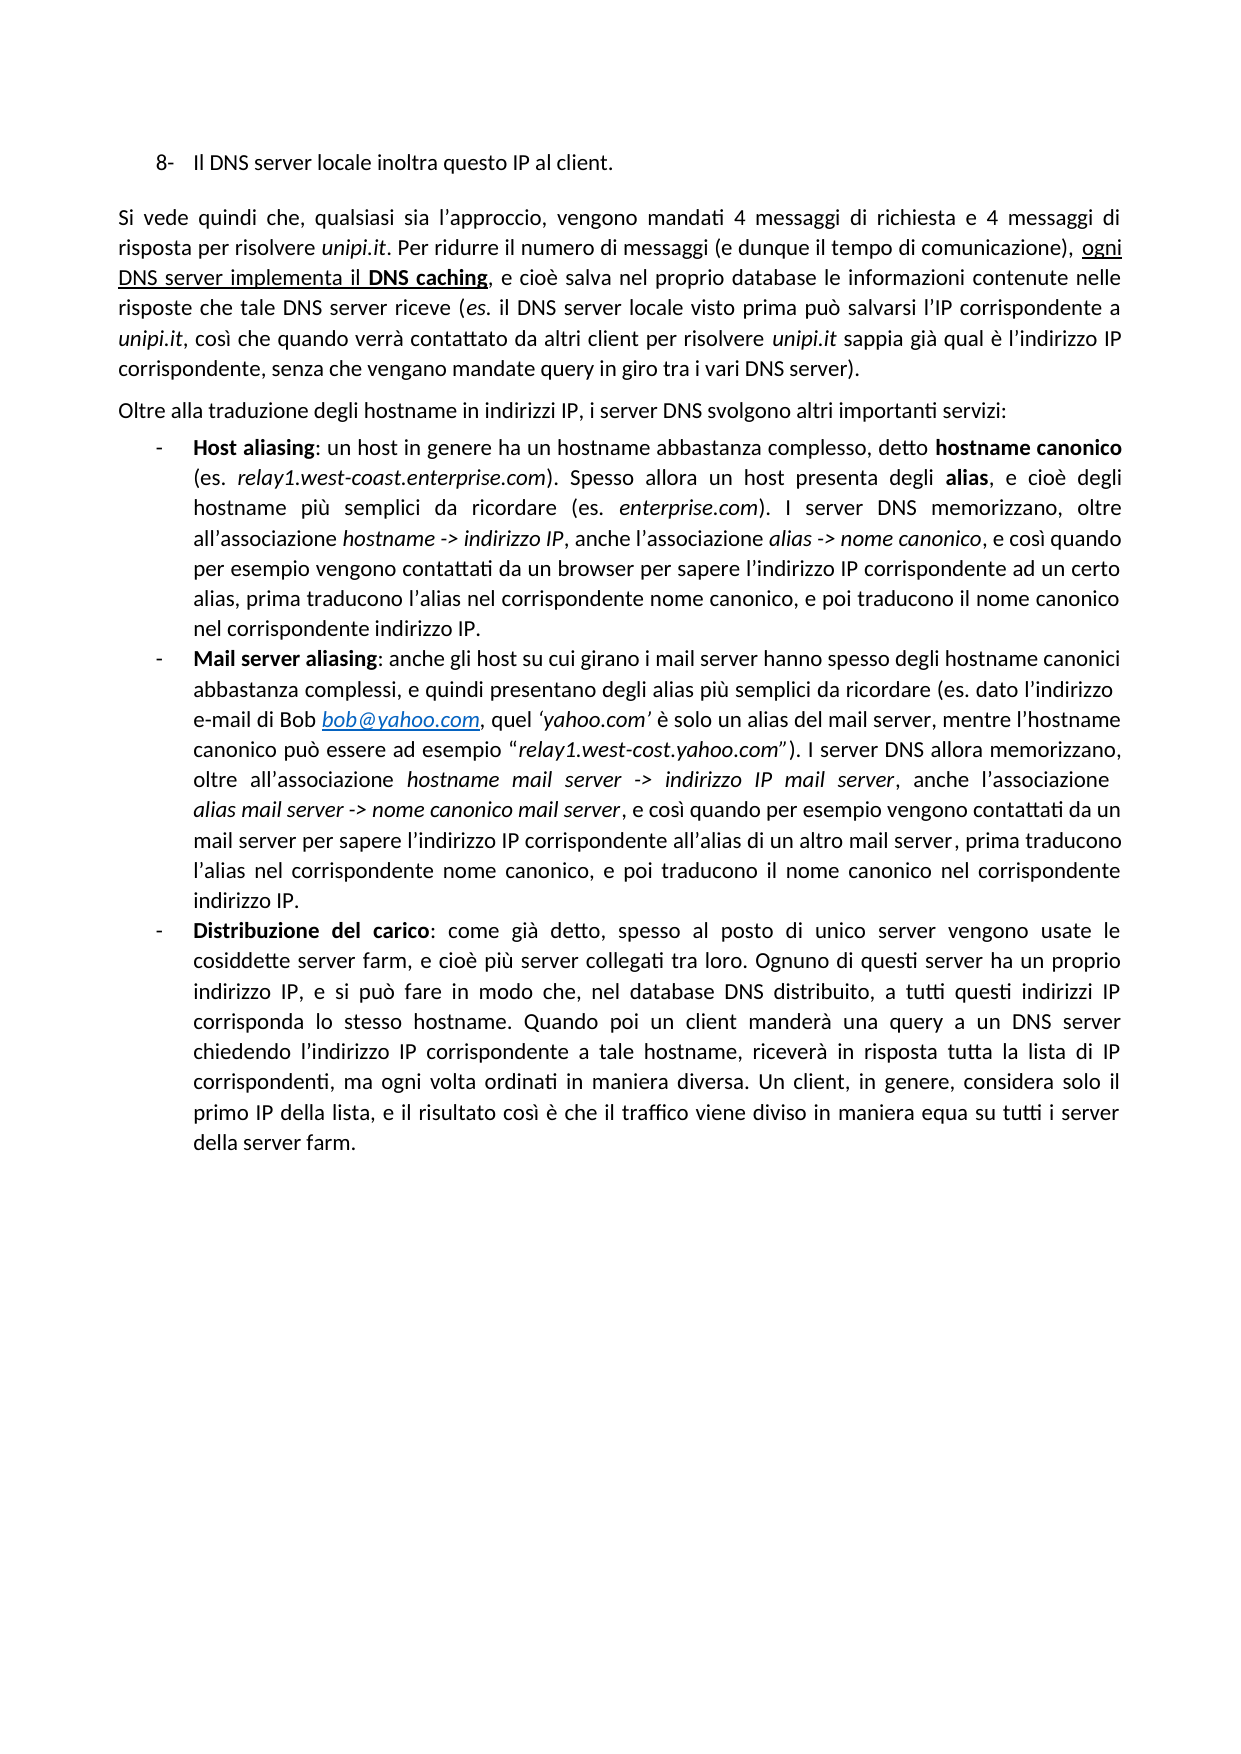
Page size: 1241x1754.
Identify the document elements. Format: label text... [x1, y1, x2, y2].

list Il DNS server locale inoltra questo IP al client. [156, 148, 1122, 176]
list Host aliasing: un host in genere ha un hostname abbastanza complesso, detto hostname canonico (es. relay1.west-coast.enterprise.com). Spesso allora un host presenta degli alias, e cioè degli hostname più semplici da ricordare (es. enterprise.com). I server DNS memorizzano, oltre all’associazione hostname -> indirizzo IP, anche l’associazione alias -> nome canonico, e così quando per esempio vengono contattati da un browser per sapere l’indirizzo IP corrispondente ad un certo alias, prima traducono l’alias nel corrispondente nome canonico, e poi traducono il nome canonico nel corrispondente indirizzo IP. [156, 433, 1122, 642]
list Mail server aliasing: anche gli host su cui girano i mail server hanno spesso degli hostname canonici abbastanza complessi, e quindi presentano degli alias più semplici da ricordare (es. dato l’indirizzo e-mail di Bob bob@yahoo.com, quel ‘yahoo.com’ è solo un alias del mail server, mentre l’hostname canonico può essere ad esempio “relay1.west-cost.yahoo.com”). I server DNS allora memorizzano, oltre all’associazione hostname mail server -> indirizzo IP mail server, anche l’associazione alias mail server -> nome canonico mail server, e così quando per esempio vengono contattati da un mail server per sapere l’indirizzo IP corrispondente all’alias di un altro mail server, prima traducono l’alias nel corrispondente nome canonico, e poi traducono il nome canonico nel corrispondente indirizzo IP. [156, 644, 1122, 914]
text Si vede quindi che, qualsiasi sia l’approccio, vengono mandati 4 messaggi di richiesta e 4 messaggi di risposta per risolvere unipi.it. Per ridurre il numero di messaggi (e dunque il tempo di comunicazione), ogni DNS server implementa il DNS caching, e cioè salva nel proprio database le informazioni contenute nelle risposte che tale DNS server riceve (es. il DNS server locale visto prima può salvarsi l’IP corrispondente a unipi.it, così che quando verrà contattato da altri client per risolvere unipi.it sappia già qual è l’indirizzo IP corrispondente, senza che vengano mandate query in giro tra i vari DNS server). [118, 203, 1122, 382]
text Oltre alla traduzione degli hostname in indirizzi IP, i server DNS svolgono altri importanti servizi: [118, 397, 1122, 424]
list Distribuzione del carico: come già detto, spesso al posto di unico server vengono usate le cosiddette server farm, e cioè più server collegati tra loro. Ognuno di questi server ha un proprio indirizzo IP, e si può fare in modo che, nel database DNS distribuito, a tutti questi indirizzi IP corrisponda lo stesso hostname. Quando poi un client manderà una query a un DNS server chiedendo l’indirizzo IP corrispondente a tale hostname, riceverà in risposta tutta la lista di IP corrispondenti, ma ogni volta ordinati in maniera diversa. Un client, in genere, considera solo il primo IP della lista, e il risultato così è che il traffico viene diviso in maniera equa su tutti i server della server farm. [156, 916, 1122, 1156]
